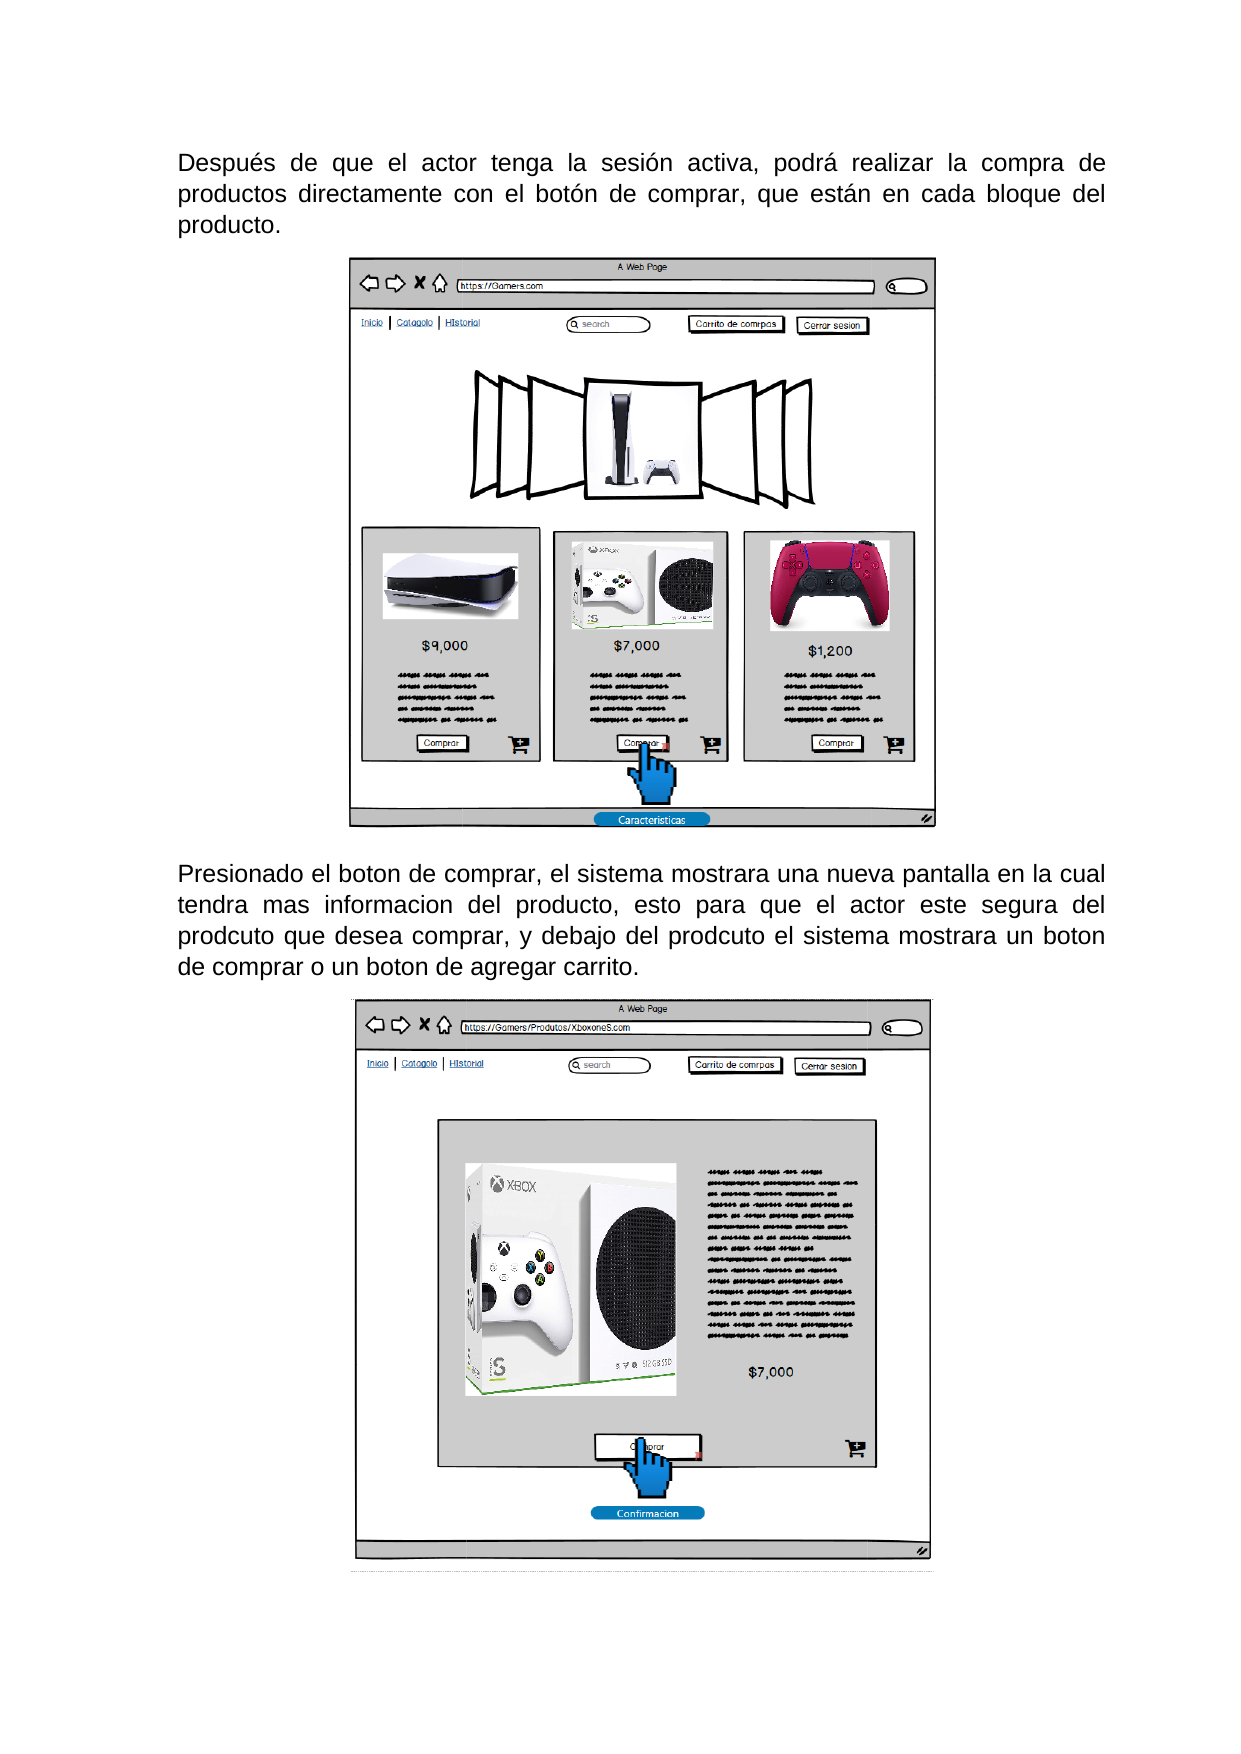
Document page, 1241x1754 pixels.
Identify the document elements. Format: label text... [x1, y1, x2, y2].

text Después de que el actor tenga la sesión activa, podrá realizar la compra de productos directamente con el botón de comprar, que están en cada bloque del producto. [177, 148, 1107, 238]
picture [348, 257, 937, 840]
text Presionado el boton de comprar, el sistema mostrara una nueva pantalla en la cual tendra mas informacion del producto, esto para que el actor este segura del prodcuto que desea comprar, y debajo del prodcuto el sistema mostrara un boton de comprar o un boton de agregar carrito. [177, 859, 1107, 981]
picture [351, 999, 934, 1572]
